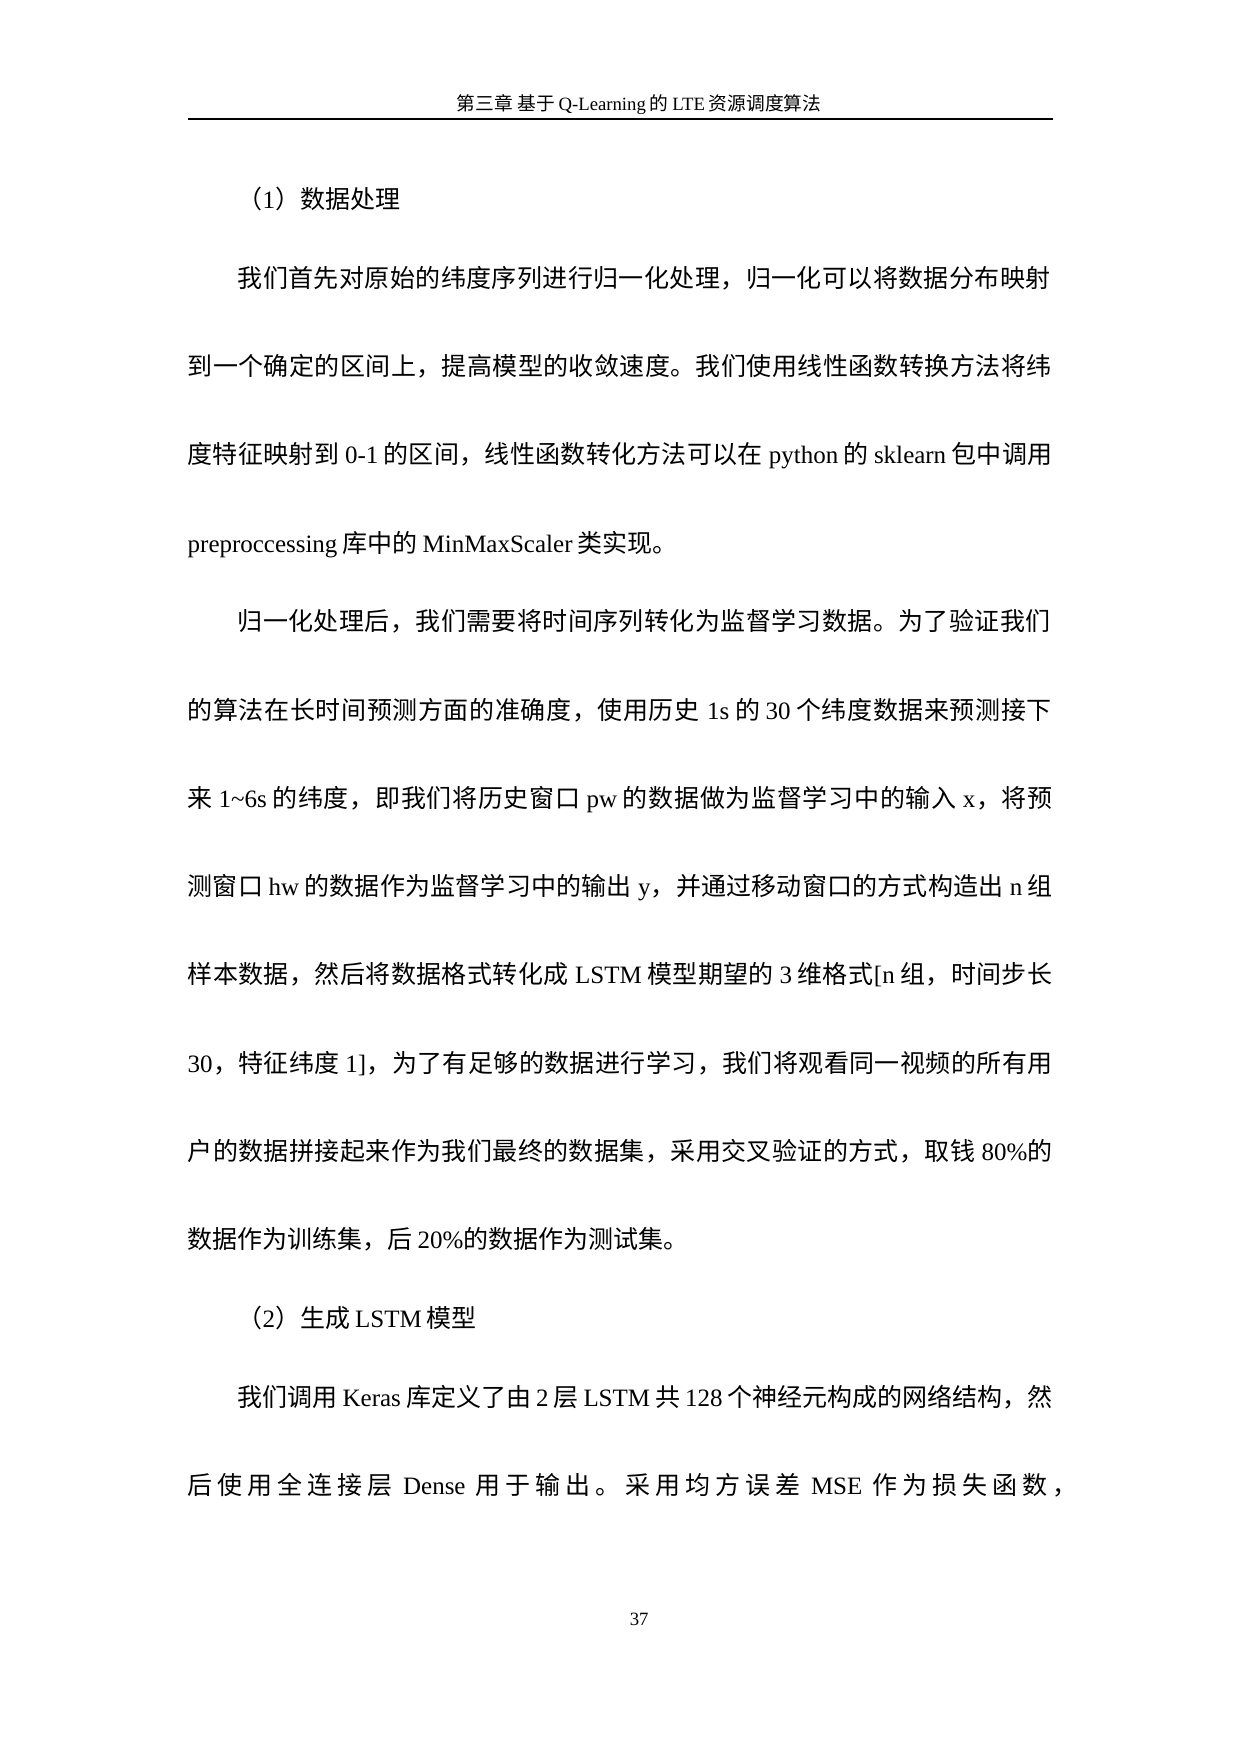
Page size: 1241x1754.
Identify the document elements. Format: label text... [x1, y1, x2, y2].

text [187, 1361, 1053, 1517]
text （2）生成LSTM模型 [187, 1282, 1053, 1350]
text （1）数据处理 [187, 164, 1053, 232]
text 我们首先对原始的纬度序列进行归一化处理，归一化可以将数据分布映射到一个确定的区间上，提高模型的收敛速度。我们使用线性函数转换方法将纬度特征映射到0-1的区间，线性函数转化方法可以在python的sklearn包中调用preproccessing库中的MinMaxScaler类实现。 [187, 243, 1053, 575]
text 归一化处理后，我们需要将时间序列转化为监督学习数据。为了验证我们的算法在长时间预测方面的准确度，使用历史1s的30个纬度数据来预测接下来1~6s的纬度，即我们将历史窗口pw的数据做为监督学习中的输入x，将预测窗口hw的数据作为监督学习中的输出y，并通过移动窗口的方式构造出n组样本数据，然后将数据格式转化成LSTM模型期望的3维格式[n组，时间步长30，特征纬度1]，为了有足够的数据进行学习，我们将观看同一视频的所有用户的数据拼接起来作为我们最终的数据集，采用交叉验证的方式，取钱80%的数据作为训练集，后20%的数据作为测试集。 [187, 586, 1053, 1272]
